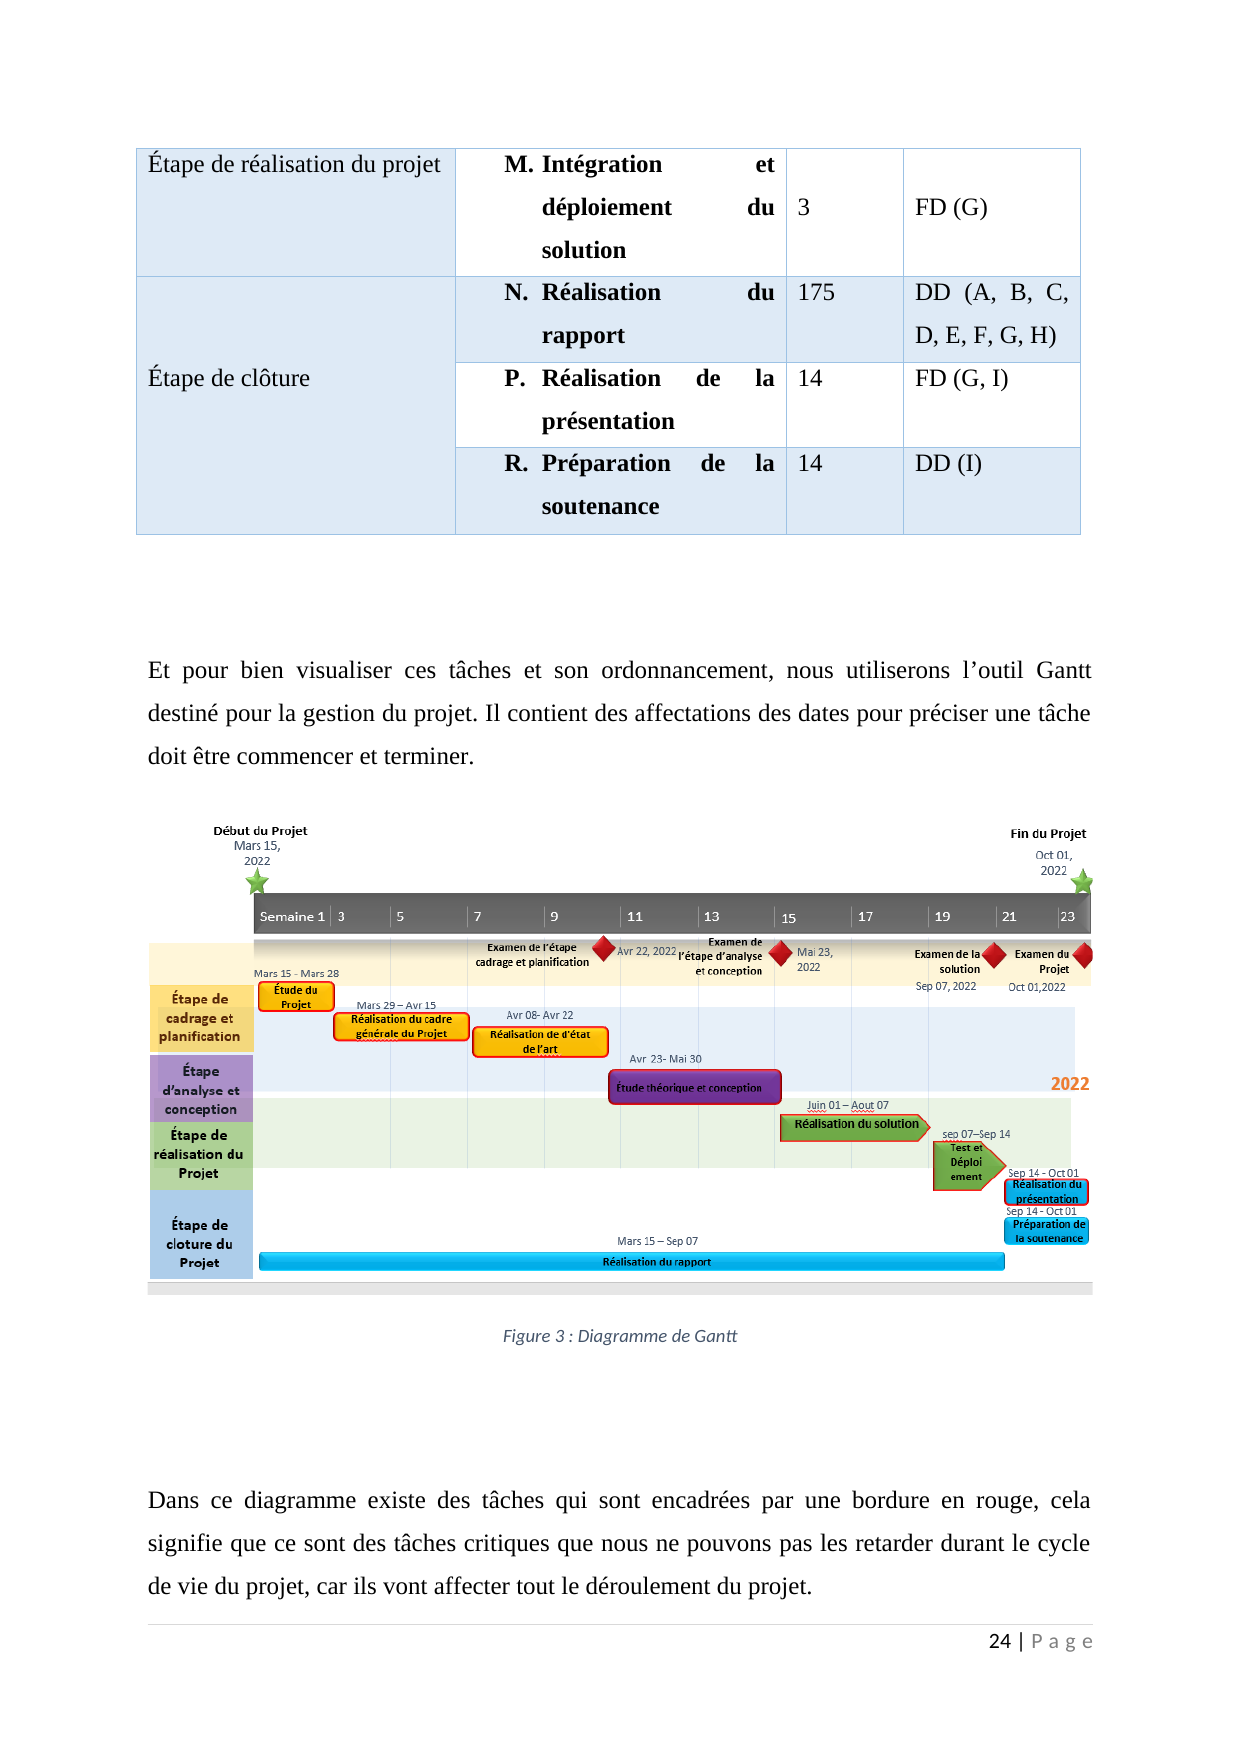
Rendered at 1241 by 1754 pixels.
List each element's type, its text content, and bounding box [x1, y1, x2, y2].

table_cell 14 [787, 363, 903, 447]
table_cell 3 [787, 149, 903, 276]
table_cell FD (G, I) [904, 363, 1080, 447]
table_cell Réalisation du rapport [456, 277, 786, 362]
table_cell 14 [787, 448, 903, 534]
table_cell DD (A, B, C, D, E, F, G, H) [904, 277, 1080, 362]
text Dans ce diagramme existe des tâches qui sont encadrées par une bordure en rouge, cela signifie que ce sont des tâches critiques que nous ne pouvons pas les retarder durant le cycle de vie du projet, car ils vont affecter tout le déroulement du projet. [148, 1485, 1093, 1600]
table_cell Préparation de la soutenance [456, 448, 786, 534]
table_cell Intégration et déploiement du solution [456, 149, 786, 276]
table_cell Étape de clôture [137, 277, 455, 534]
table_cell FD (G) [904, 149, 1080, 276]
table_cell Réalisation de la présentation [456, 363, 786, 447]
table_cell DD (I) [904, 448, 1080, 534]
picture [147, 800, 1093, 1295]
text Et pour bien visualiser ces tâches et son ordonnancement, nous utiliserons l’outil Gantt destiné pour la gestion du projet. Il contient des affectations des dates pour préciser une tâche doit être commencer et terminer. [148, 655, 1093, 770]
table_cell 175 [787, 277, 903, 362]
